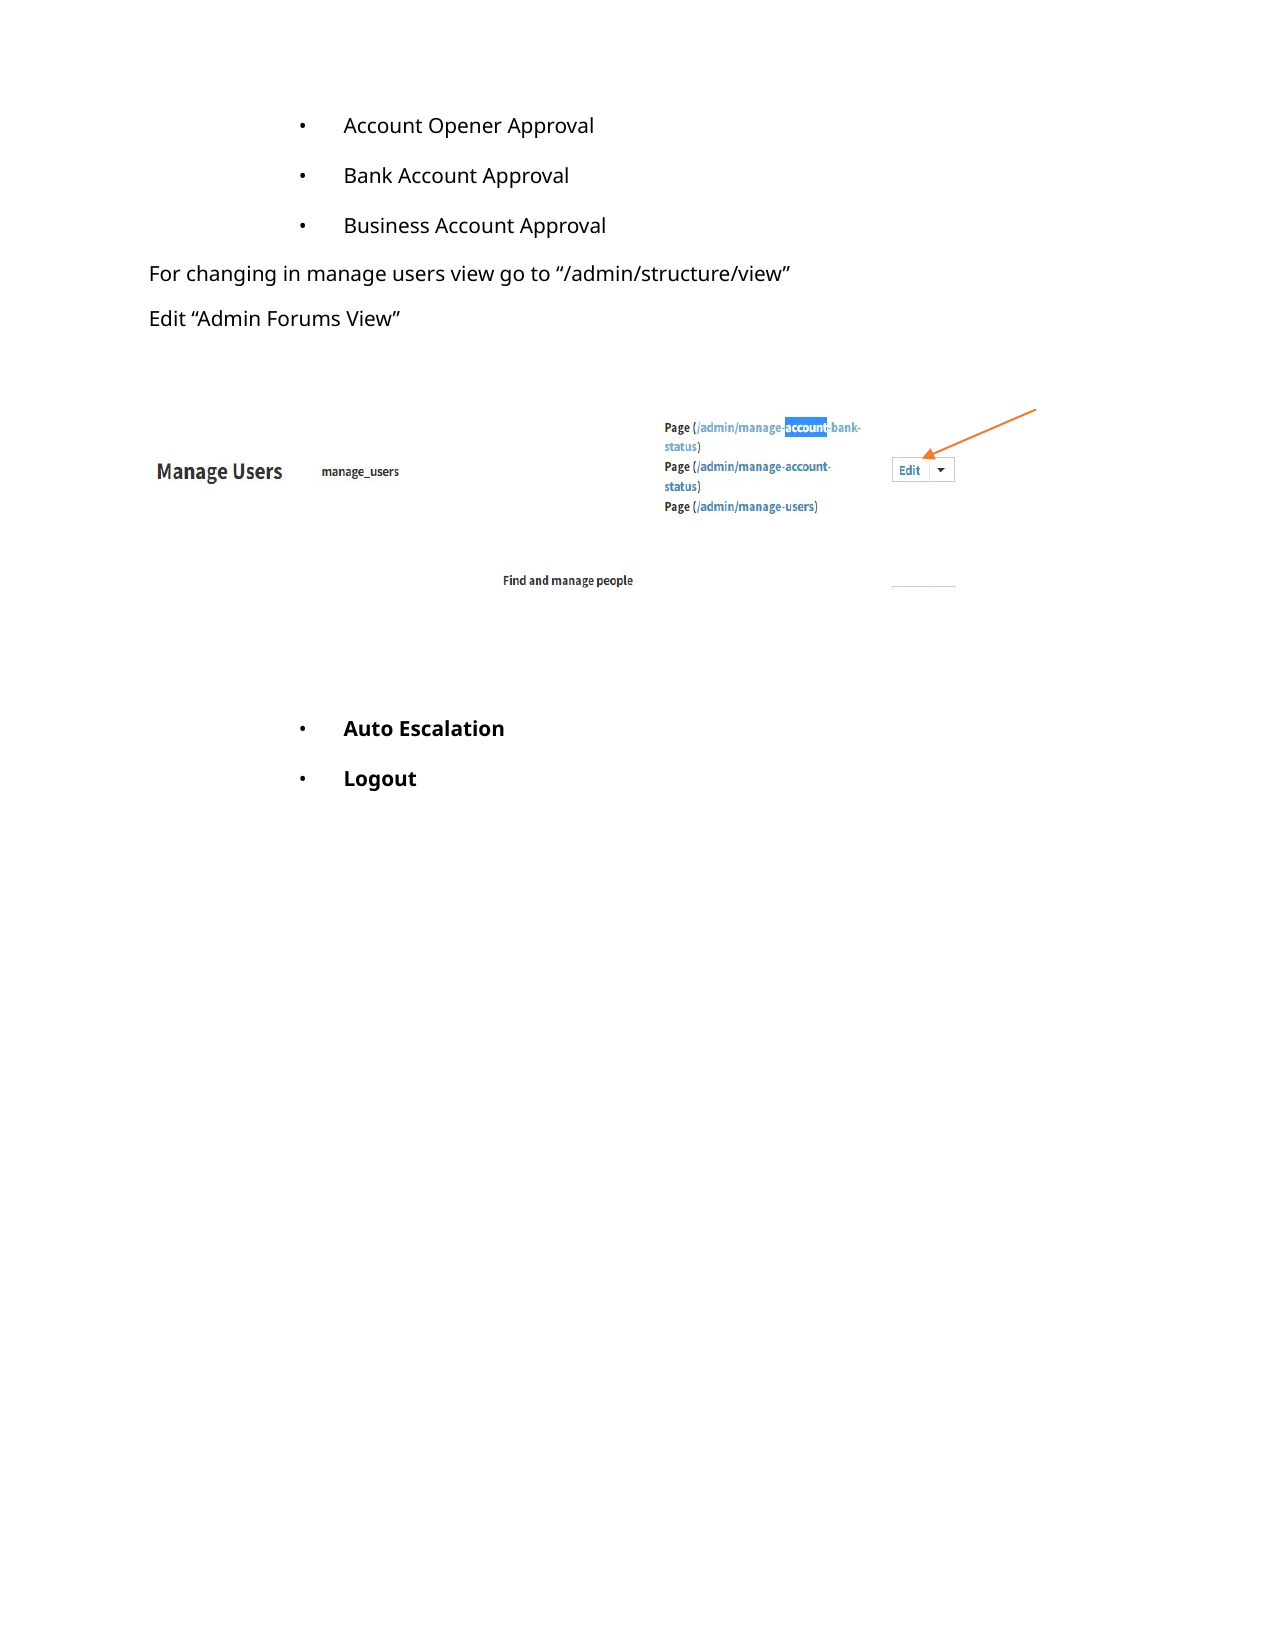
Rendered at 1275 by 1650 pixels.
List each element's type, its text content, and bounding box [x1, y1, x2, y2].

list Logout [298, 764, 1161, 792]
list Auto Escalation [298, 714, 1161, 742]
text Edit “Admin Forums View” [148, 304, 1017, 332]
list Bank Account Approval [298, 161, 1161, 190]
picture [150, 372, 991, 588]
list Business Account Approval [298, 211, 1161, 240]
list Account Opener Approval [298, 111, 1161, 140]
text For changing in manage users view go to “/admin/structure/view” [148, 259, 1017, 287]
